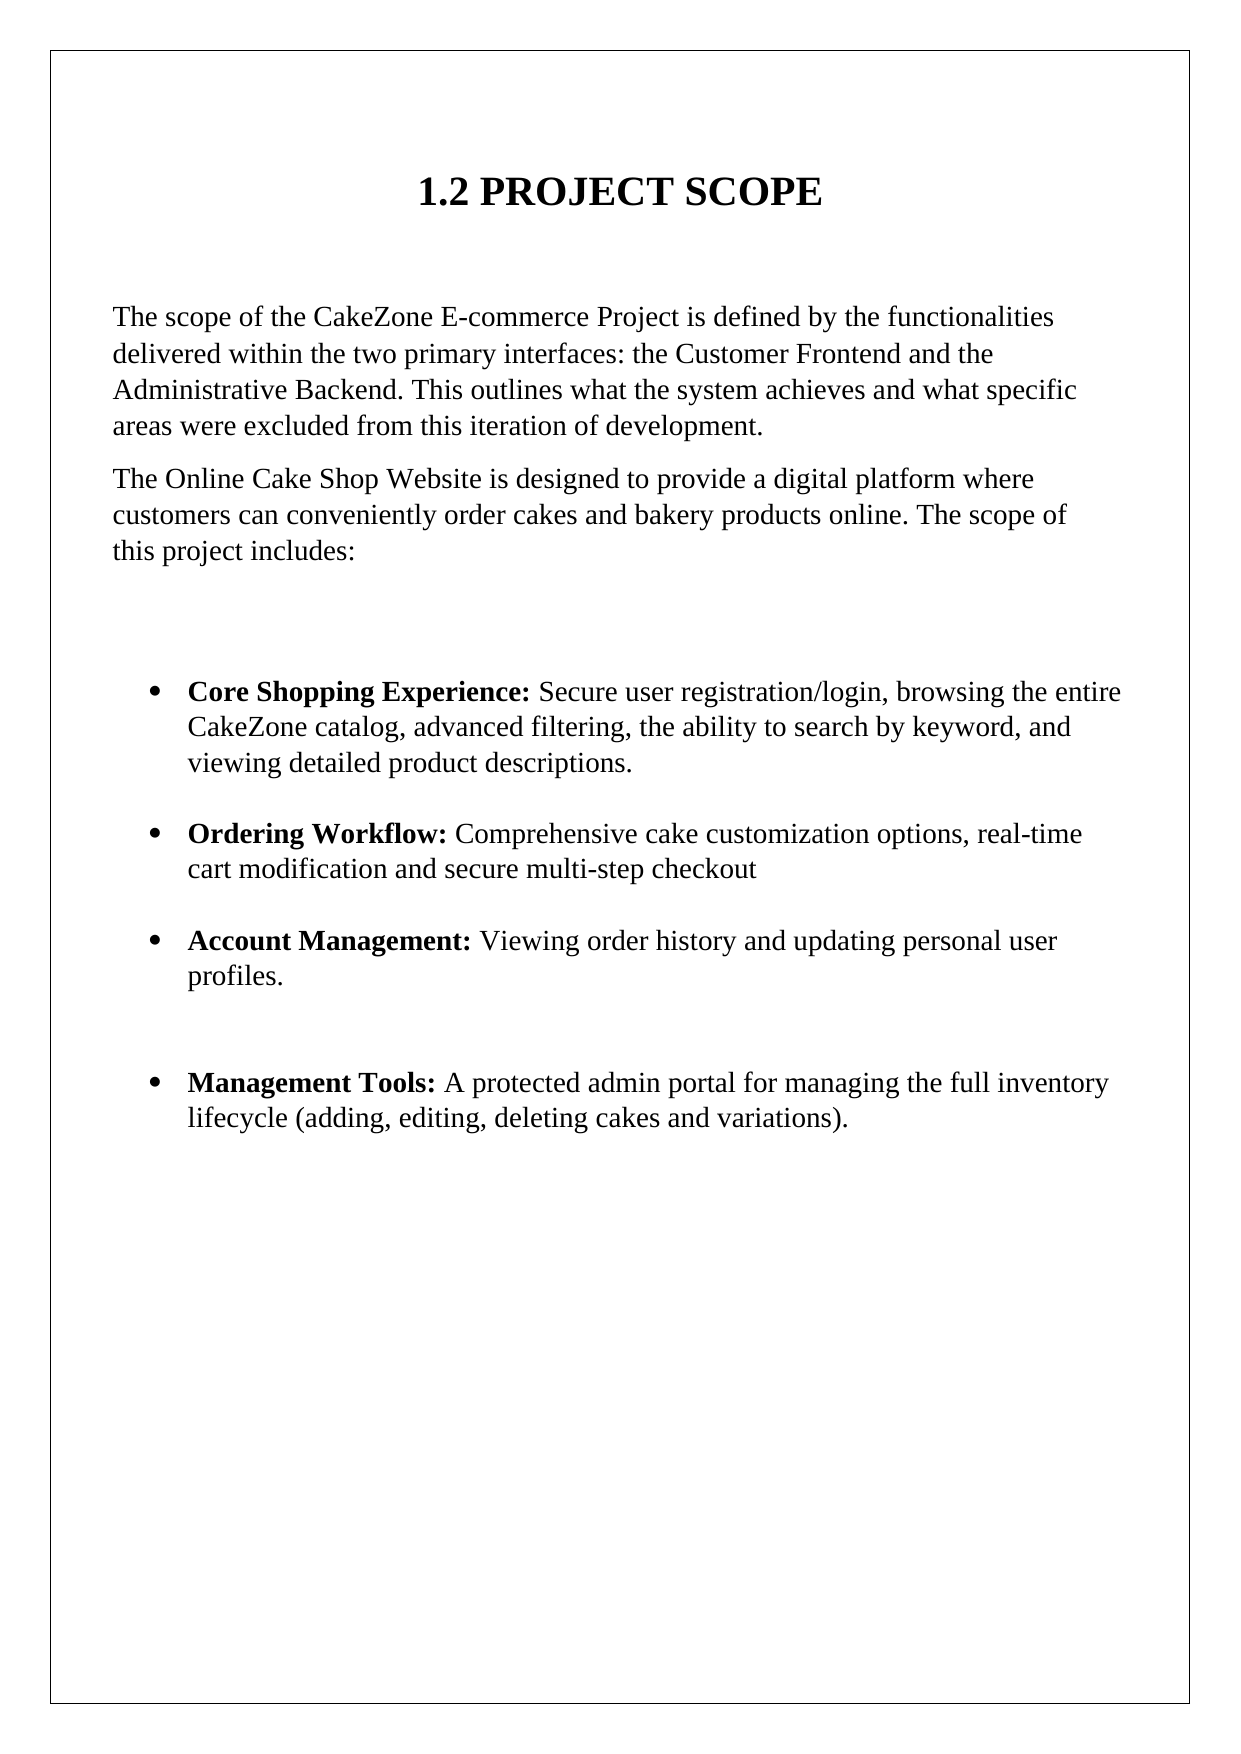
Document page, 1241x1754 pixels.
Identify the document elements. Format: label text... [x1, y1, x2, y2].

list Ordering Workflow: Comprehensive cake customization options, real-time cart modification and secure multi-step checkout [150, 816, 1128, 885]
text The Online Cake Shop Website is designed to provide a digital platform where customers can conveniently order cakes and bakery products online. The scope of this project includes: [112, 461, 1092, 567]
list Management Tools: A protected admin portal for managing the full inventory lifecycle (adding, editing, deleting cakes and variations). [150, 1065, 1128, 1134]
list Account Management: Viewing order history and updating personal user profiles. [150, 923, 1128, 992]
list Core Shopping Experience: Secure user registration/login, browsing the entire CakeZone catalog, advanced filtering, the ability to search by keyword, and viewing detailed product descriptions. [150, 674, 1128, 778]
text The scope of the CakeZone E-commerce Project is defined by the functionalities delivered within the two primary interfaces: the Customer Frontend and the Administrative Backend. This outlines what the system achieves and what specific areas were excluded from this iteration of development. [112, 299, 1092, 442]
subtitle 1.2 PROJECT SCOPE [112, 167, 1128, 214]
